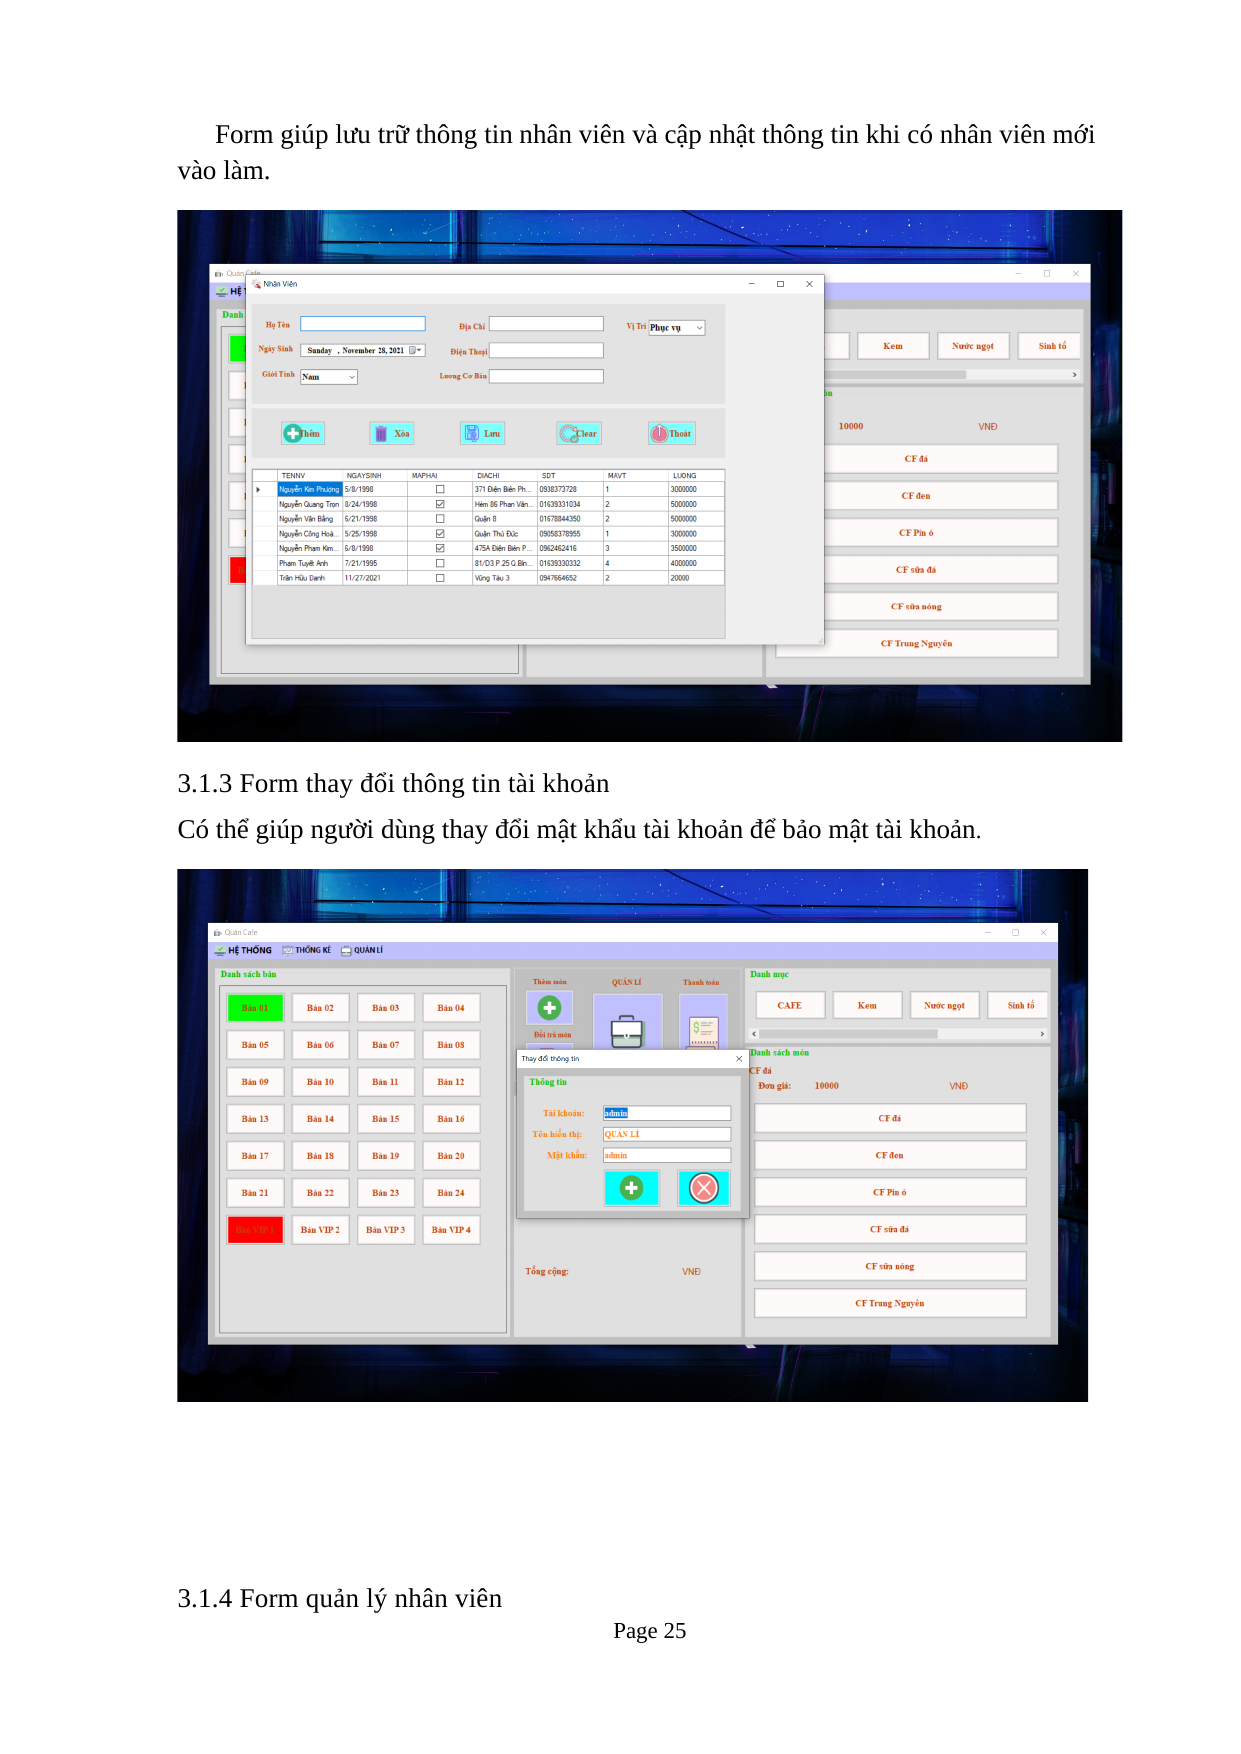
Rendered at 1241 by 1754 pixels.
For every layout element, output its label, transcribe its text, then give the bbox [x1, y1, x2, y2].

text Form thay đổi thông tin tài khoản [177, 767, 1122, 798]
text Có thể giúp người dùng thay đổi mật khẩu tài khoản để bảo mật tài khoản. [177, 813, 1122, 844]
picture [177, 869, 1089, 1402]
text Form giúp lưu trữ thông tin nhân viên và cập nhật thông tin khi có nhân viên mới vào làm. [177, 118, 1122, 185]
picture [177, 210, 1123, 742]
text Form quản lý nhân viên [177, 1582, 1122, 1613]
